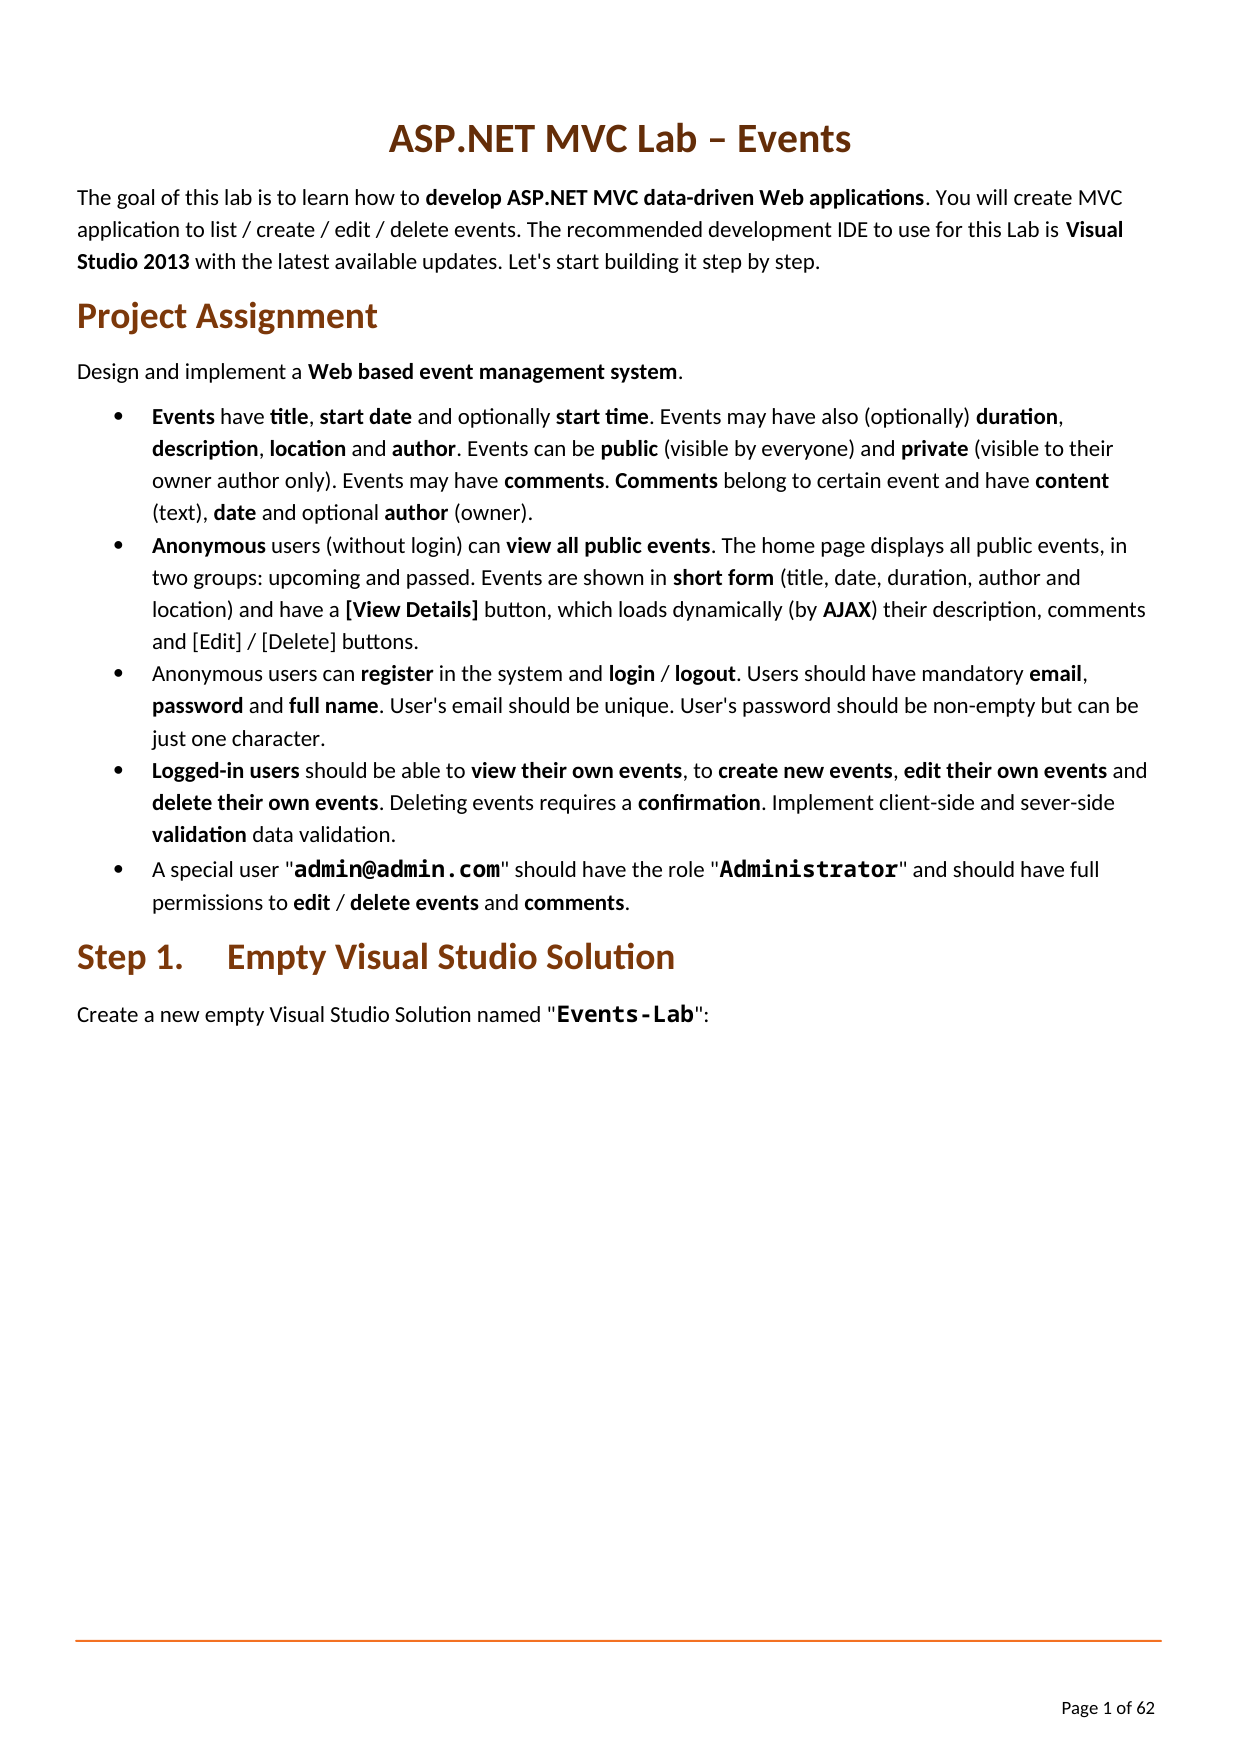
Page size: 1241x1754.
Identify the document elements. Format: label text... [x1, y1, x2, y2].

text Design and implement a Web based event management system. [77, 357, 1163, 385]
list A special user "admin@admin.com" should have the role "Administrator" and should have full permissions to edit / delete events and comments. [114, 853, 1163, 916]
list Events have title, start date and optionally start time. Events may have also (optionally) duration, description, location and author. Events can be public (visible by everyone) and private (visible to their owner author only). Events may have comments. Comments belong to certain event and have content (text), date and optional author (owner). [114, 402, 1163, 527]
subtitle Empty Visual Studio Solution [77, 933, 1163, 978]
text Create a new empty Visual Studio Solution named "Events-Lab": [77, 998, 1163, 1029]
list Anonymous users can register in the system and login / logout. Users should have mandatory email, password and full name. User's email should be unique. User's password should be non-empty but can be just one character. [114, 659, 1163, 752]
text The goal of this lab is to learn how to develop ASP.NET MVC data-driven Web applications. You will create MVC application to list / create / edit / delete events. The recommended development IDE to use for this Lab is Visual Studio 2013 with the latest available updates. Let's start building it step by step. [77, 183, 1163, 275]
subtitle ASP.NET MVC Lab – Events [77, 112, 1163, 163]
list Logged-in users should be able to view their own events, to create new events, edit their own events and delete their own events. Deleting events requires a confirmation. Implement client-side and sever-side validation data validation. [114, 756, 1163, 848]
list Anonymous users (without login) can view all public events. The home page displays all public events, in two groups: upcoming and passed. Events are shown in short form (title, date, duration, author and location) and have a [View Details] button, which loads dynamically (by AJAX) their description, comments and [Edit] / [Delete] buttons. [114, 531, 1163, 655]
subtitle Project Assignment [77, 292, 1163, 338]
